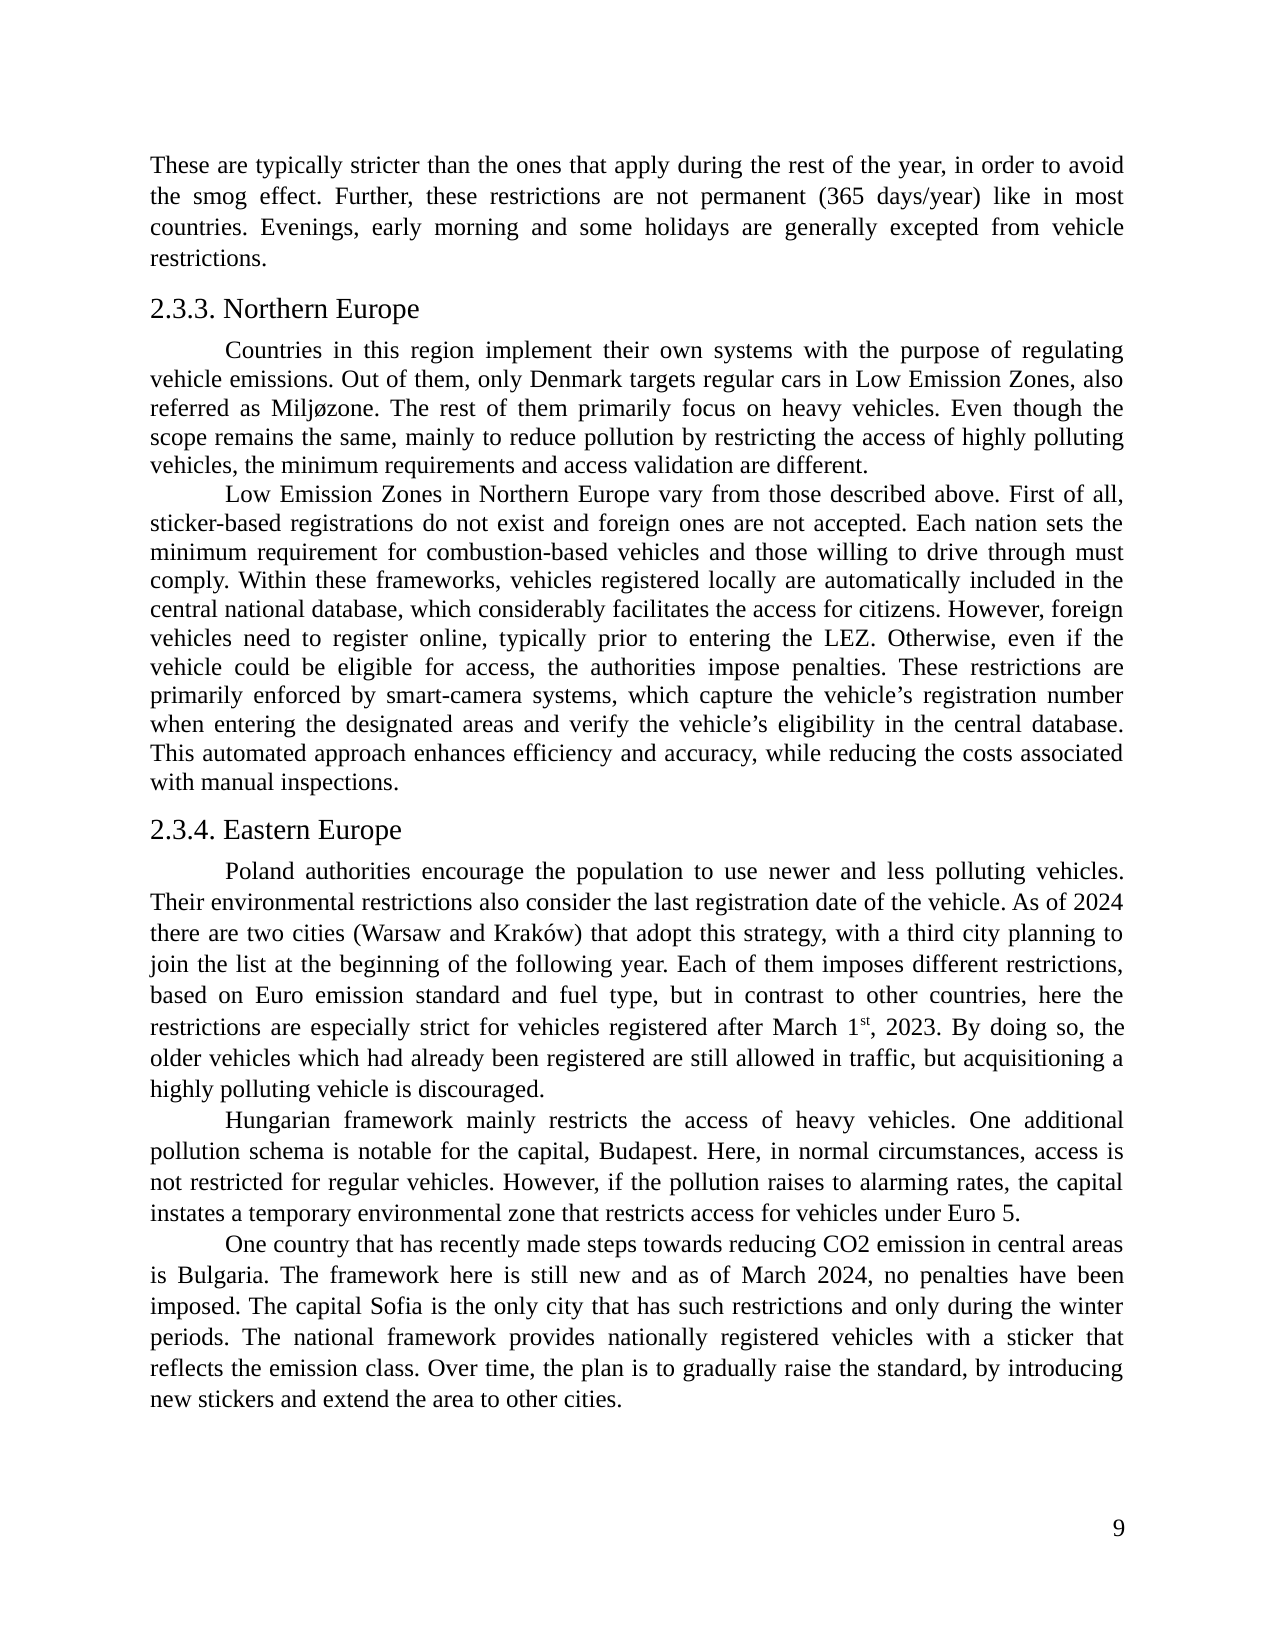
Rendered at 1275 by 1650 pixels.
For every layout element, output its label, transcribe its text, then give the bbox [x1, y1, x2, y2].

text One country that has recently made steps towards reducing CO2 emission in central areas is Bulgaria. The framework here is still new and as of March 2024, no penalties have been imposed. The capital Sofia is the only city that has such restrictions and only during the winter periods. The national framework provides nationally registered vehicles with a sticker that reflects the emission class. Over time, the plan is to gradually raise the standard, by introducing new stickers and extend the area to other cities. [150, 1229, 1125, 1413]
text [150, 150, 1125, 272]
text Hungarian framework mainly restricts the access of heavy vehicles. One additional pollution schema is notable for the capital, Budapest. Here, in normal circumstances, access is not restricted for regular vehicles. However, if the pollution raises to alarming rates, the capital instates a temporary environmental zone that restricts access for vehicles under Euro 5. [150, 1105, 1125, 1227]
subtitle 2.3.3. Northern Europe [150, 291, 1125, 324]
text Countries in this region implement their own systems with the purpose of regulating vehicle emissions. Out of them, only Denmark targets regular cars in Low Emission Zones, also referred as Miljøzone. The rest of them primarily focus on heavy vehicles. Even though the scope remains the same, mainly to reduce pollution by restricting the access of highly polluting vehicles, the minimum requirements and access validation are different. [150, 335, 1125, 479]
text Poland authorities encourage the population to use newer and less polluting vehicles. Their environmental restrictions also consider the last registration date of the vehicle. As of 2024 there are two cities (Warsaw and Kraków) that adopt this strategy, with a third city planning to join the list at the beginning of the following year. Each of them imposes different restrictions, based on Euro emission standard and fuel type, but in contrast to other countries, here the restrictions are especially strict for vehicles registered after March 1st, 2023. By doing so, the older vehicles which had already been registered are still allowed in traffic, but acquisitioning a highly polluting vehicle is discouraged. [150, 856, 1125, 1102]
subtitle 2.3.4. Eastern Europe [150, 812, 1125, 846]
text Low Emission Zones in Northern Europe vary from those described above. First of all, sticker-based registrations do not exist and foreign ones are not accepted. Each nation sets the minimum requirement for combustion-based vehicles and those willing to drive through must comply. Within these frameworks, vehicles registered locally are automatically included in the central national database, which considerably facilitates the access for citizens. However, foreign vehicles need to register online, typically prior to entering the LEZ. Otherwise, even if the vehicle could be eligible for access, the authorities impose penalties. These restrictions are primarily enforced by smart-camera systems, which capture the vehicle’s registration number when entering the designated areas and verify the vehicle’s eligibility in the central database. This automated approach enhances efficiency and accuracy, while reducing the costs associated with manual inspections. [150, 479, 1125, 795]
